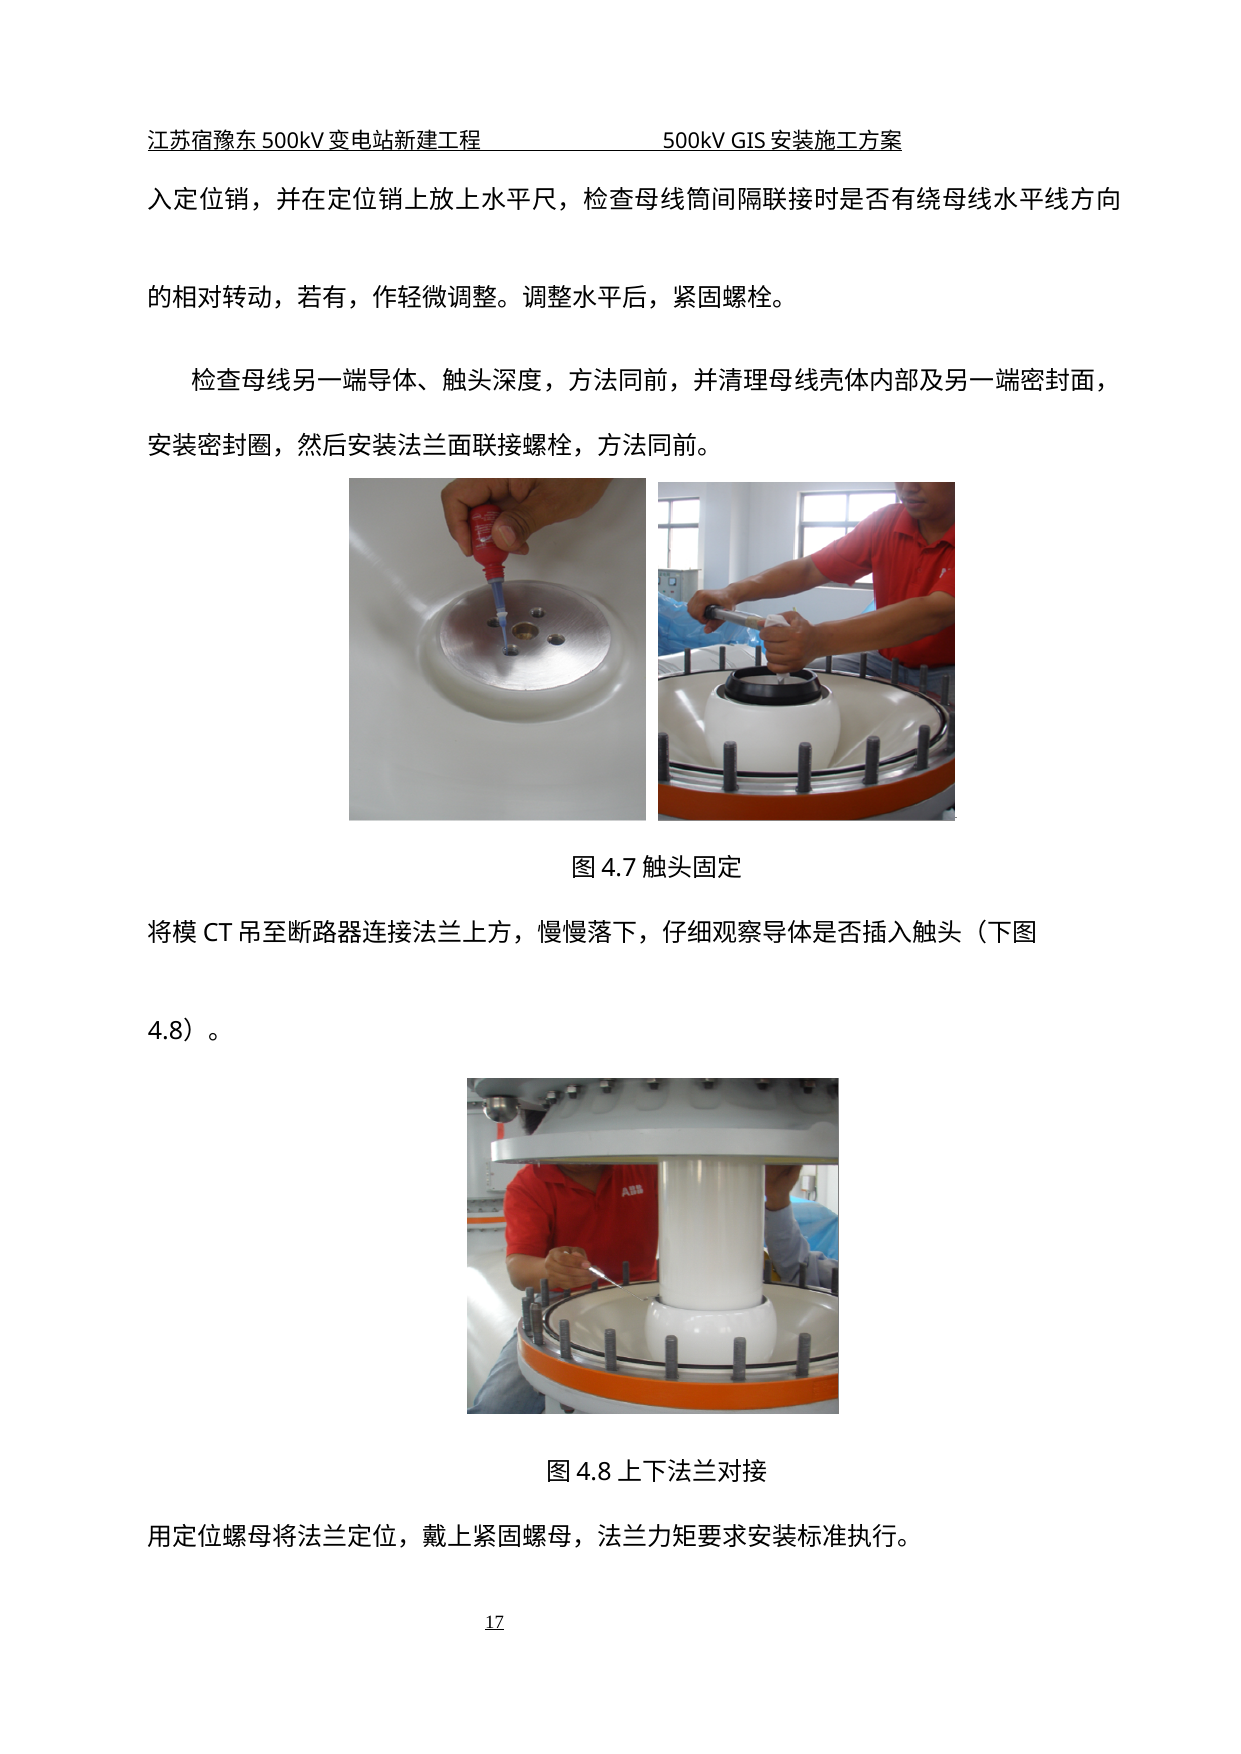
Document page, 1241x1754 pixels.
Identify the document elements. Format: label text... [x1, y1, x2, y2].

text 图4.8 上下法兰对接 [148, 1437, 1122, 1502]
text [148, 165, 1122, 328]
text 检查母线另一端导体、触头深度，方法同前，并清理母线壳体内部及另一端密封面，安装密封圈，然后安装法兰面联接螺栓，方法同前。 [148, 346, 1122, 476]
text 图4.7 触头固定 [148, 833, 1122, 898]
text 将模CT吊至断路器连接法兰上方，慢慢落下，仔细观察导体是否插入触头（下图4.8）。 [148, 898, 1122, 1061]
picture [348, 475, 957, 821]
picture [467, 1078, 839, 1414]
text 用定位螺母将法兰定位，戴上紧固螺母，法兰力矩要求安装标准执行。 [148, 1502, 1122, 1567]
